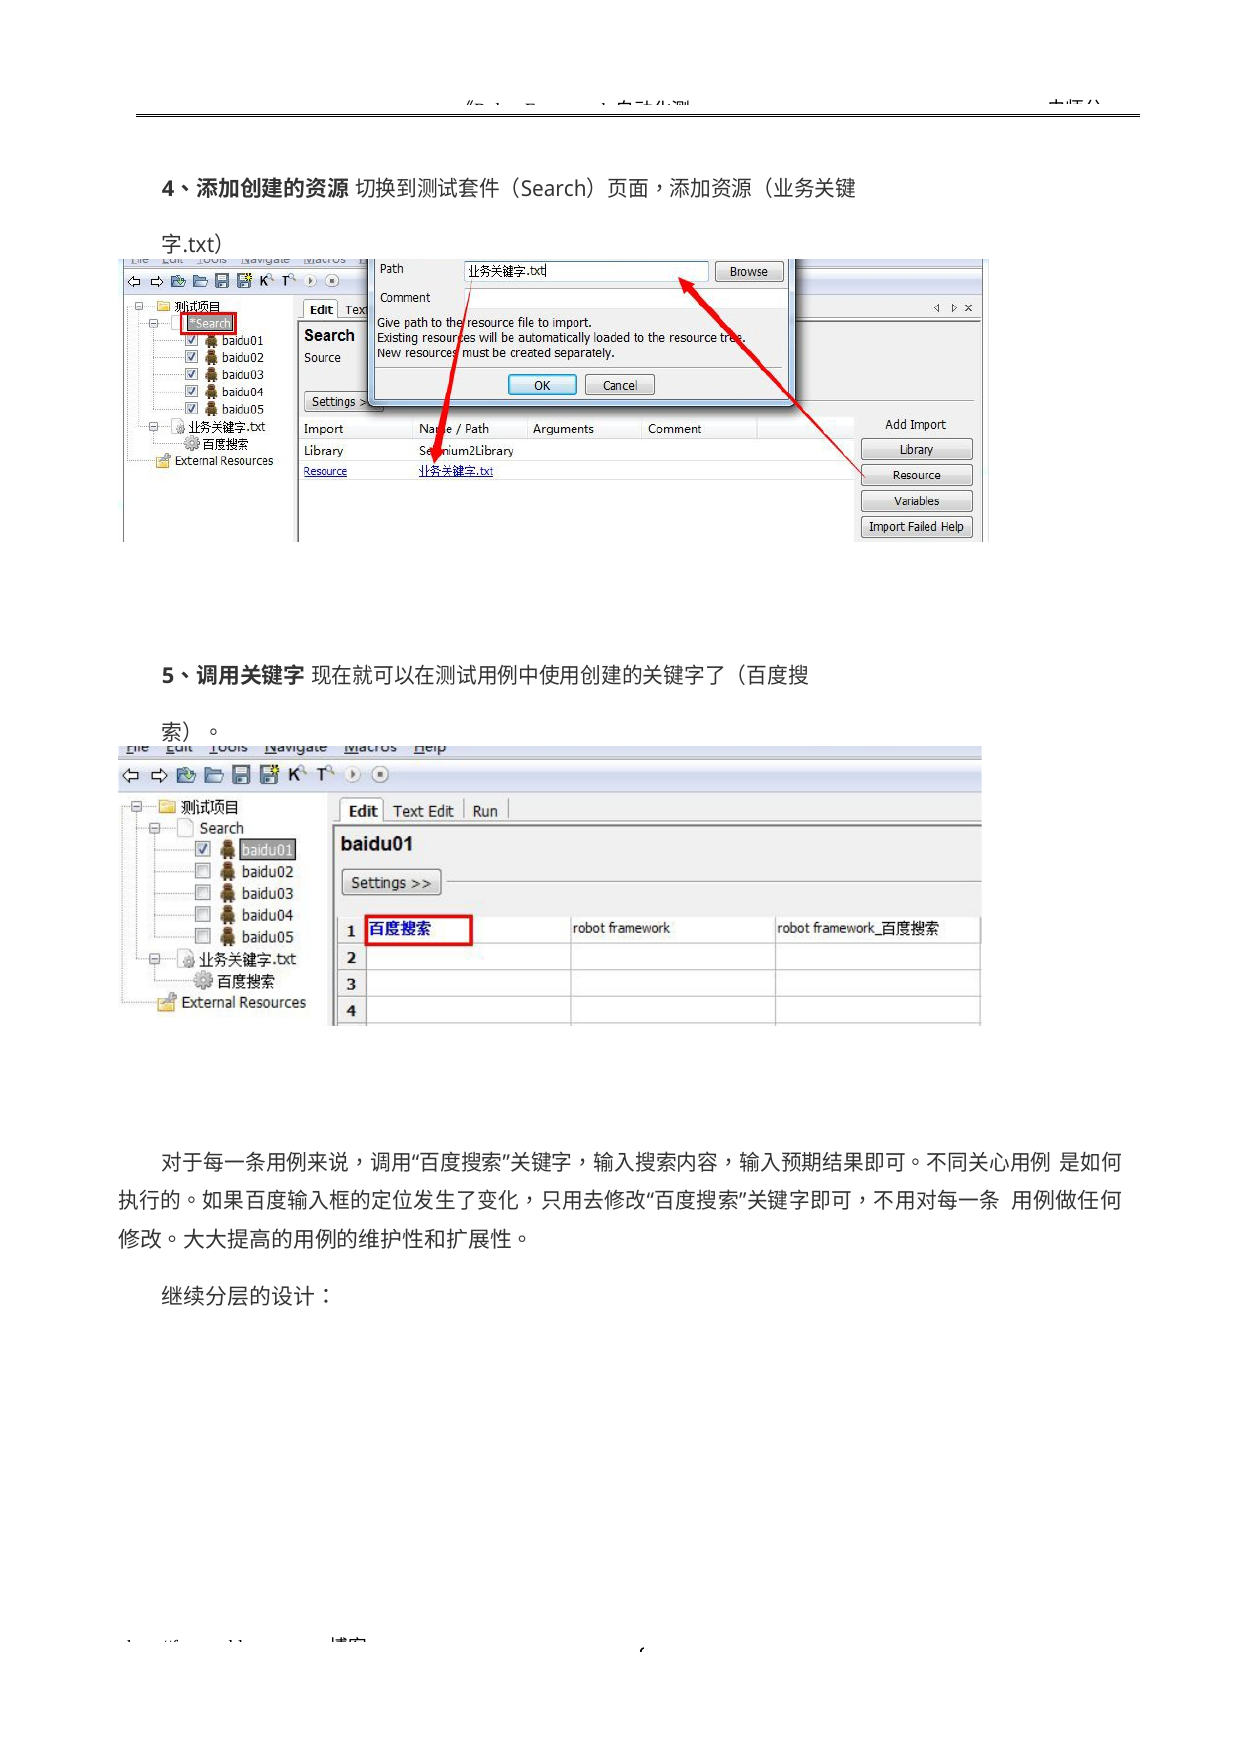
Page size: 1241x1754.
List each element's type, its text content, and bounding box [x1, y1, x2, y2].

text 4、添加创建的资源 切换到测试套件（Search）页面，添加资源（业务关键字.txt） [162, 173, 919, 259]
text 对于每一条用例来说，调用“百度搜索”关键字，输入搜索内容，输入预期结果即可。不同关心用例 是如何执行的。如果百度输入框的定位发生了变化，只用去修改“百度搜索”关键字即可，不用对每一条 用例做任何修改。大大提高的用例的维护性和扩展性。 [118, 1147, 1122, 1254]
text 5、调用关键字 现在就可以在测试用例中使用创建的关键字了（百度搜索）。 [162, 661, 840, 746]
text 继续分层的设计： [162, 1281, 1134, 1311]
picture [118, 259, 989, 542]
picture [118, 746, 982, 1026]
